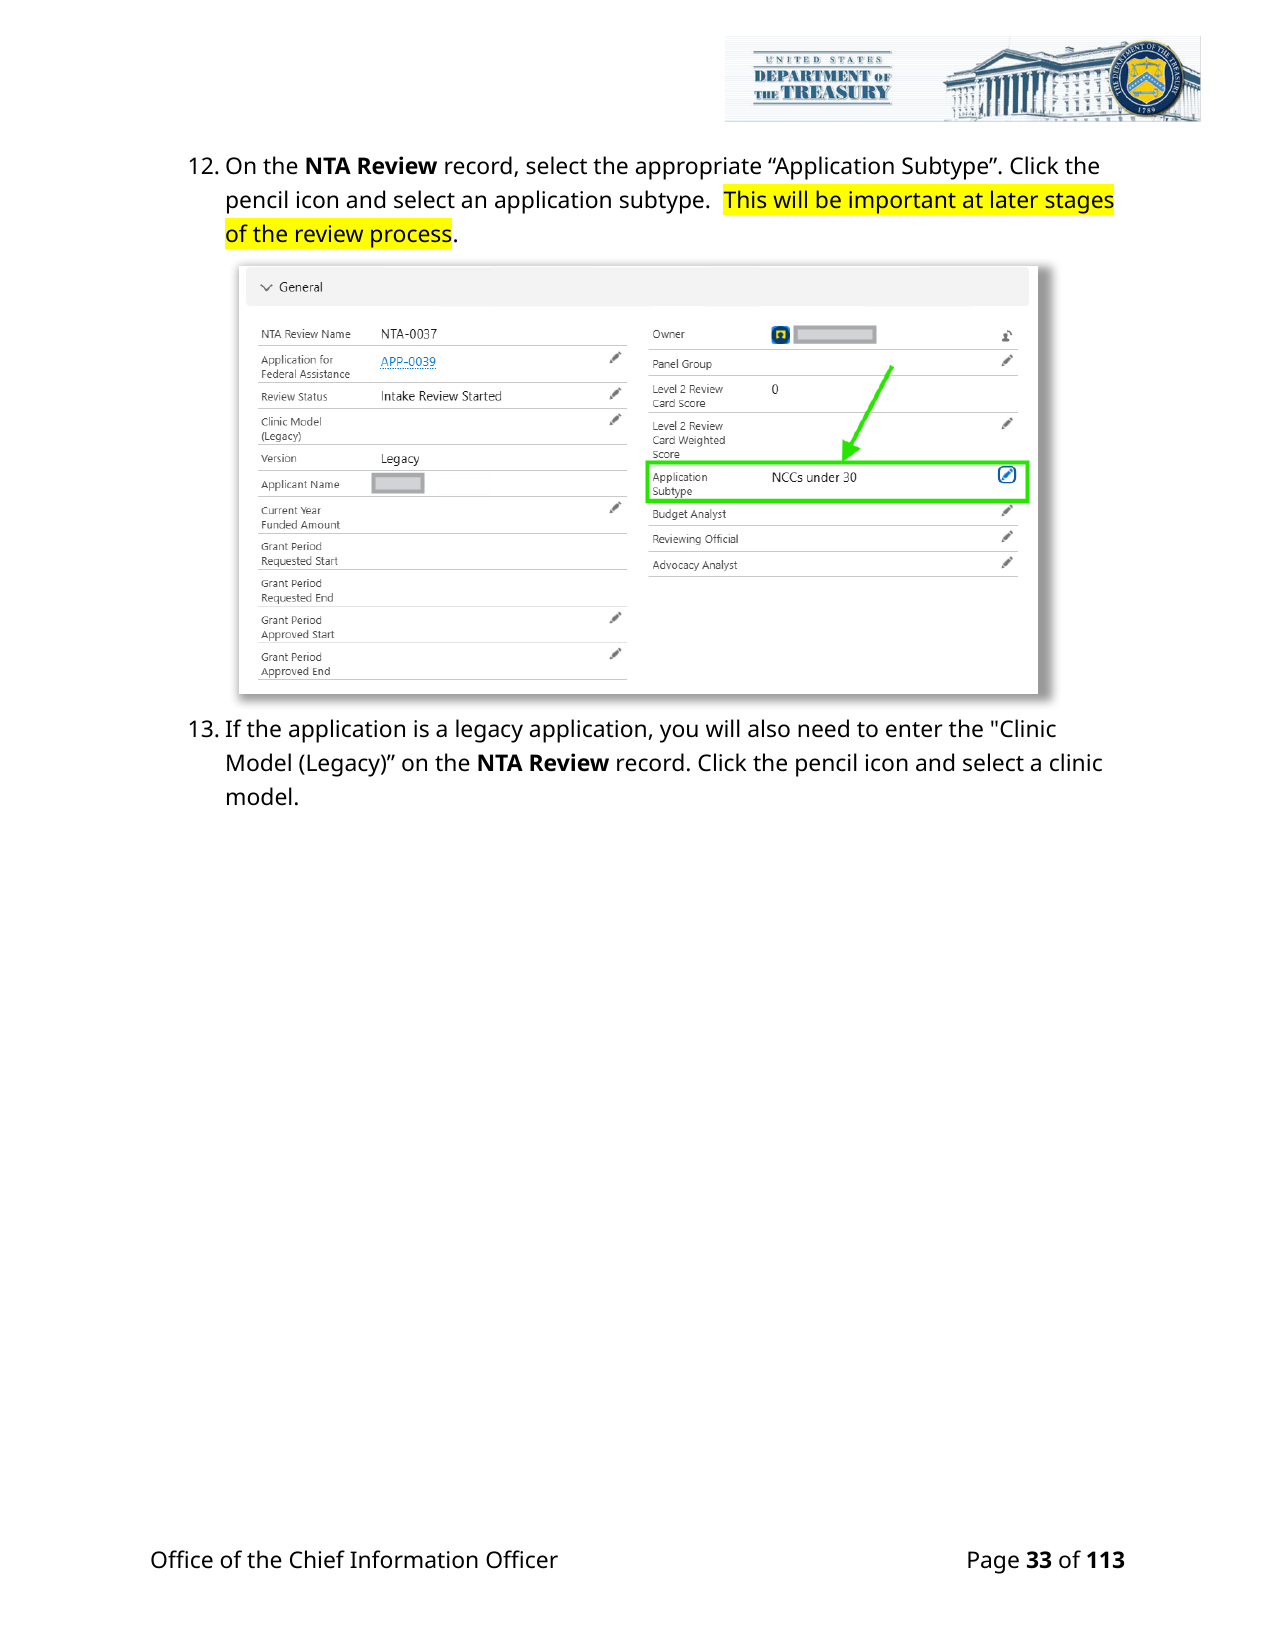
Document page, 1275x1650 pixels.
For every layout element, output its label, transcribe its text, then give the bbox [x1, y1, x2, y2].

list On the NTA Review record, select the appropriate “Application Subtype”. Click the pencil icon and select an application subtype. This will be important at later stages of the review process. [187, 150, 1125, 249]
picture [239, 266, 1038, 694]
list If the application is a legacy application, you will also need to enter the "Clinic Model (Legacy)” on the NTA Review record. Click the pencil icon and select a clinic model. [187, 713, 1125, 812]
picture [724, 36, 1201, 122]
